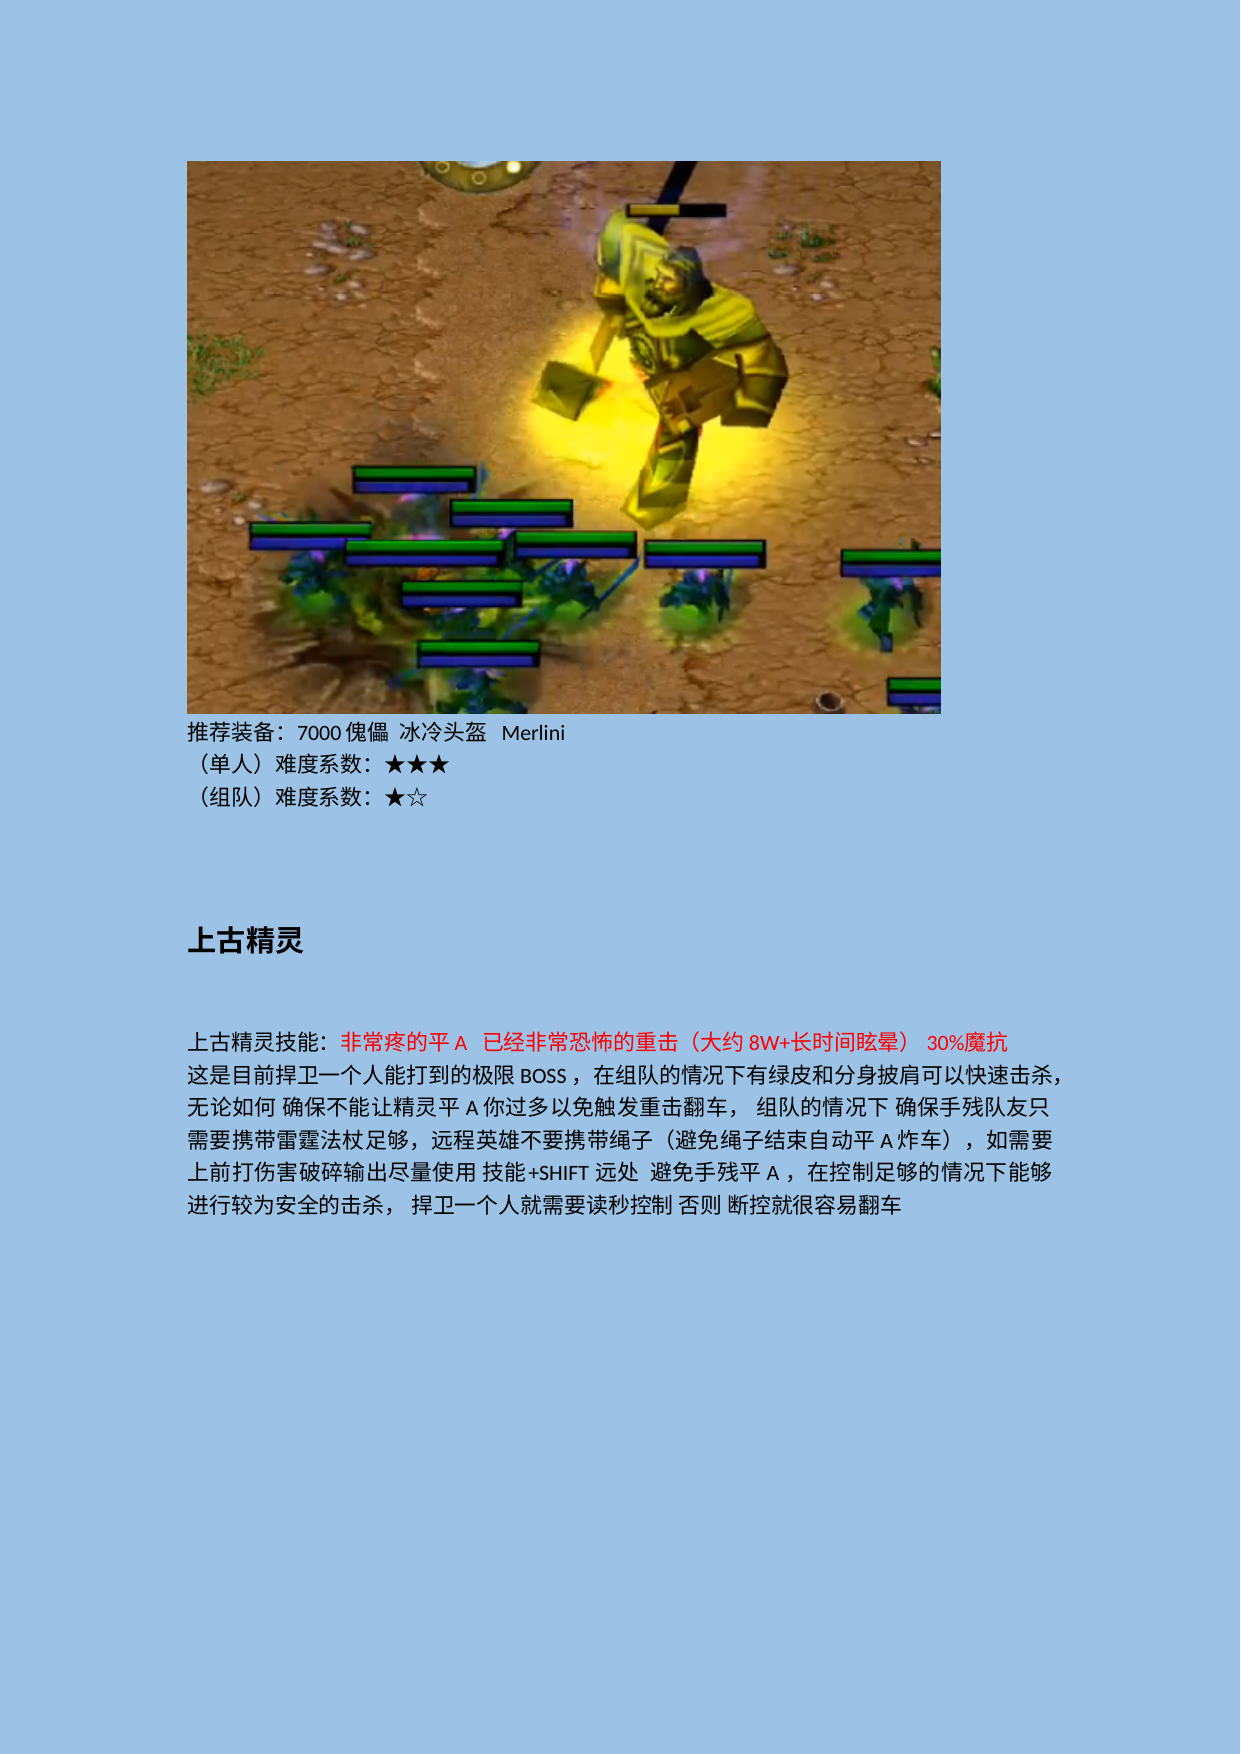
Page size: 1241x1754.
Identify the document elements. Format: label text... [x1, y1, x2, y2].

text （单人）难度系数：★★★ [187, 747, 1053, 779]
picture [187, 161, 941, 714]
text （组队）难度系数：★☆ [187, 779, 1053, 812]
text 推荐装备：7000傀儡 冰冷头盔 Merlini [187, 714, 1053, 747]
text 上古精灵技能：非常疼的平A 已经非常恐怖的重击（大约8W+长时间眩晕） 30%魔抗 [187, 1025, 1053, 1057]
subtitle 上古精灵 [187, 906, 1053, 971]
text 这是目前捍卫一个人能打到的极限BOSS ，在组队的情况下有绿皮和分身披肩可以快速击杀，无论如何 确保不能让精灵平A你过多以免触发重击翻车， 组队的情况下 确保手残队友只需要携带雷霆法杖足够，远程英雄不要携带绳子（避免绳子结束自动平A炸车），如需要上前打伤害破碎输出尽量使用 技能+SHIFT 远处 避免手残平A ，在控制足够的情况下能够进行较为安全的击杀， 捍卫一个人就需要读秒控制 否则 断控就很容易翻车 [187, 1057, 1053, 1220]
